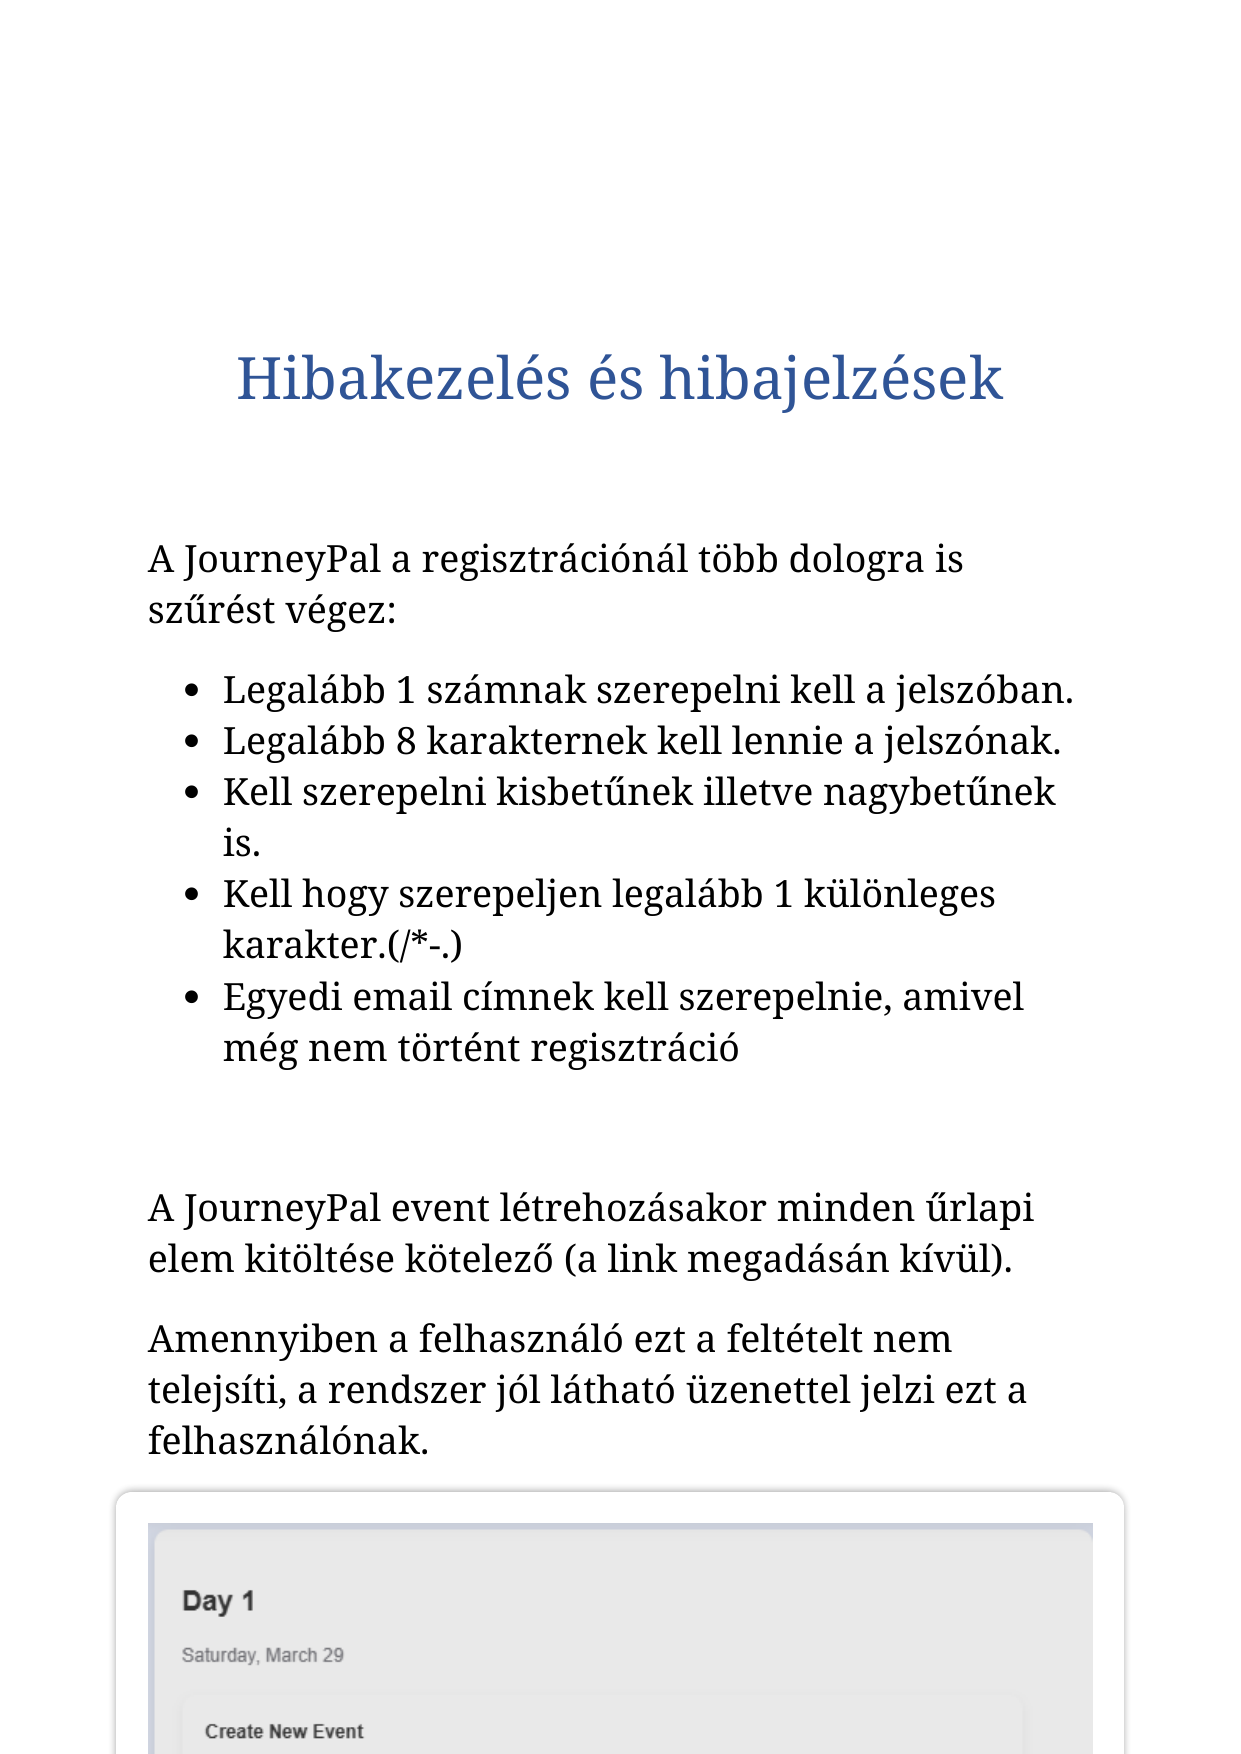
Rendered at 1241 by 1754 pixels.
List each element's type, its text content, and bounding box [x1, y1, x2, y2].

picture [148, 1523, 1093, 1754]
list Legalább 8 karakternek kell lennie a jelszónak. [185, 715, 1093, 766]
text A JourneyPal event létrehozásakor minden űrlapi elem kitöltése kötelező (a link megadásán kívül). [148, 1181, 1093, 1283]
subtitle Hibakezelés és hibajelzések [148, 337, 1093, 417]
text Amennyiben a felhasználó ezt a feltételt nem telejsíti, a rendszer jól látható üzenettel jelzi ezt a felhasználónak. [148, 1313, 1093, 1466]
list Kell hogy szerepeljen legalább 1 különleges karakter.(/*-.) [185, 868, 1093, 970]
list Kell szerepelni kisbetűnek illetve nagybetűnek is. [185, 766, 1093, 868]
list Legalább 1 számnak szerepelni kell a jelszóban. [185, 664, 1093, 715]
text A JourneyPal a regisztrációnál több dologra is szűrést végez: [148, 532, 1093, 634]
list Egyedi email címnek kell szerepelnie, amivel még nem történt regisztráció [185, 970, 1093, 1072]
